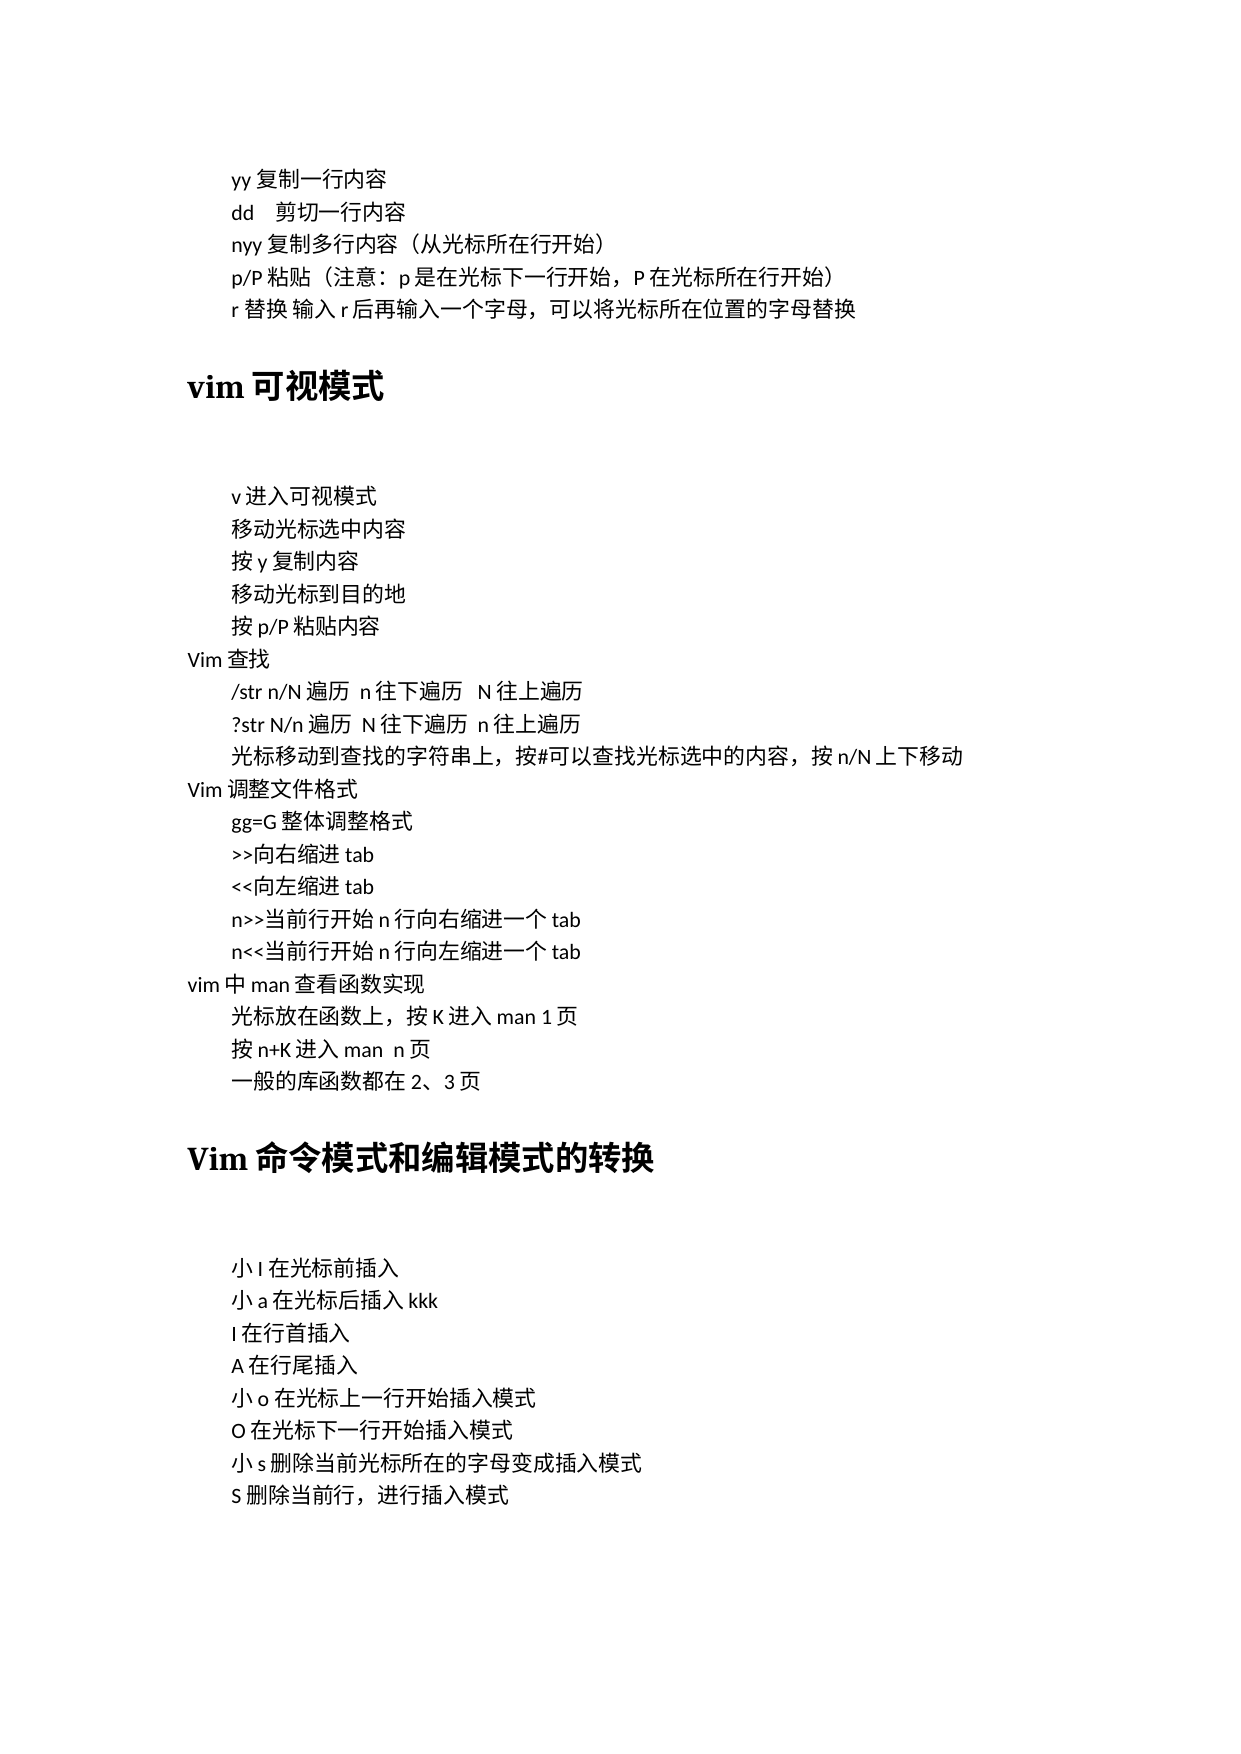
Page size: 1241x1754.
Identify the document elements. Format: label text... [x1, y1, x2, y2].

text O在光标下一行开始插入模式 [231, 1413, 1053, 1446]
text p/P 粘贴（注意：p是在光标下一行开始，P在光标所在行开始） [231, 259, 1053, 292]
text 小o 在光标上一行开始插入模式 [187, 1381, 1053, 1413]
subtitle vim可视模式 [187, 352, 1053, 417]
text 光标放在函数上，按K进入man 1页 [187, 999, 1053, 1031]
text 一般的库函数都在2、3页 [187, 1064, 1053, 1096]
text Vim查找 [187, 641, 1053, 674]
text 小I 在光标前插入 [187, 1251, 1053, 1283]
text gg=G 整体调整格式 [187, 804, 1053, 836]
text 按p/P粘贴内容 [187, 609, 1053, 641]
text n<<当前行开始n行向左缩进一个tab [187, 934, 1053, 966]
text >>向右缩进tab [187, 836, 1053, 869]
text /str n/N遍历 n往下遍历 N往上遍历 [187, 674, 1053, 706]
text 按y复制内容 [187, 544, 1053, 576]
text Vim调整文件格式 [187, 771, 1053, 804]
text v进入可视模式 [187, 479, 1053, 511]
text n>>当前行开始n行向右缩进一个tab [187, 901, 1053, 934]
text r 替换 输入r后再输入一个字母，可以将光标所在位置的字母替换 [231, 292, 1053, 324]
text 小s删除当前光标所在的字母变成插入模式 [231, 1446, 1053, 1478]
text I在行首插入 [187, 1316, 1053, 1348]
text 按n+K进入man n 页 [187, 1031, 1053, 1064]
text 小a在光标后插入kkk [187, 1283, 1053, 1316]
text dd 剪切一行内容 [231, 194, 1053, 227]
text yy 复制一行内容 [187, 162, 1053, 194]
text ?str N/n遍历 N往下遍历 n往上遍历 [187, 706, 1053, 739]
text vim中man查看函数实现 [187, 966, 1053, 999]
text A在行尾插入 [187, 1348, 1053, 1381]
text 光标移动到查找的字符串上，按#可以查找光标选中的内容，按n/N上下移动 [187, 739, 1053, 771]
text 移动光标到目的地 [187, 576, 1053, 609]
subtitle Vim命令模式和编辑模式的转换 [187, 1123, 1053, 1188]
text <<向左缩进tab [187, 869, 1053, 901]
text 移动光标选中内容 [187, 511, 1053, 544]
text nyy 复制多行内容（从光标所在行开始） [231, 227, 1053, 259]
text S 删除当前行，进行插入模式 [231, 1478, 1053, 1511]
